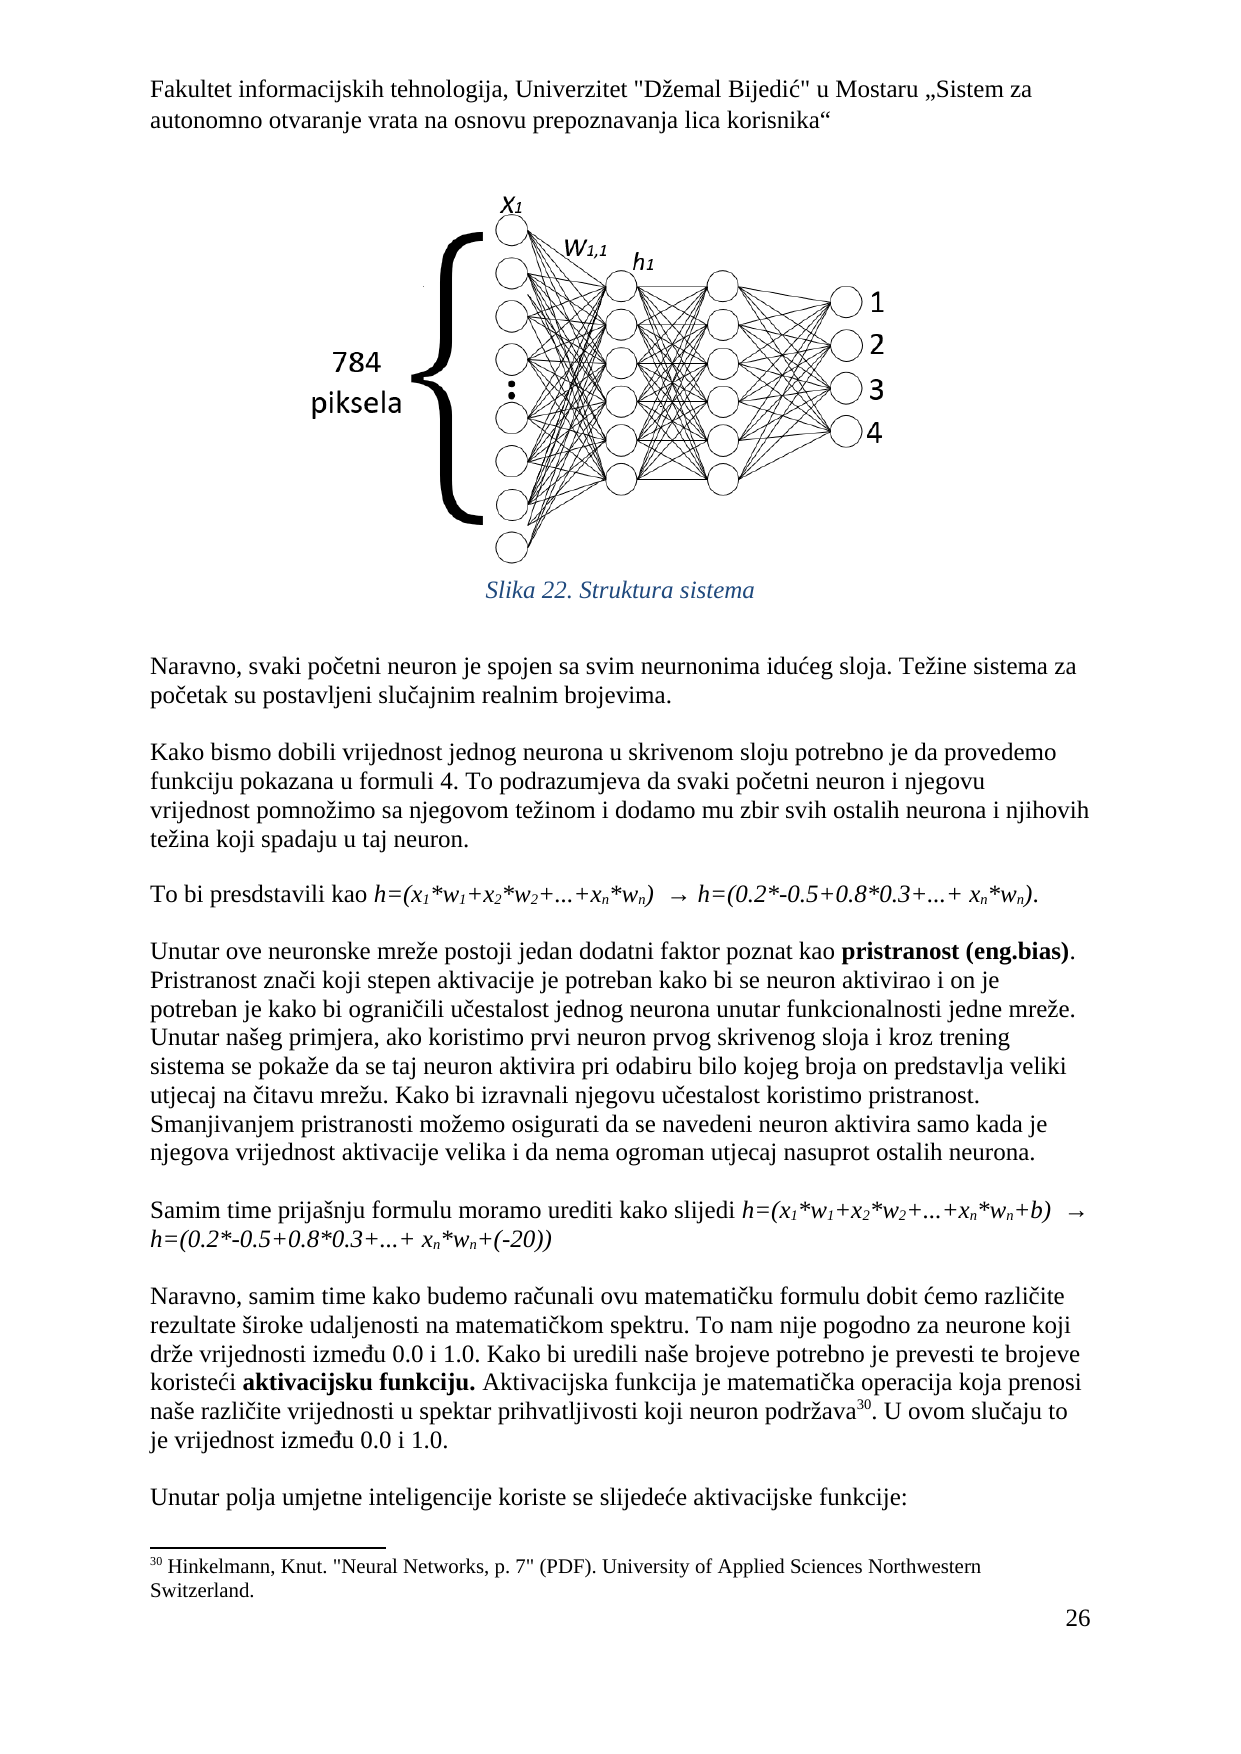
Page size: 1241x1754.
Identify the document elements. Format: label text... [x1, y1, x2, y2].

text Naravno, samim time kako budemo računali ovu matematičku formulu dobit ćemo različite rezultate široke udaljenosti na matematičkom spektru. To nam nije pogodno za neurone koji drže vrijednosti između 0.0 i 1.0. Kako bi uredili naše brojeve potrebno je prevesti te brojeve koristeći aktivacijsku funkciju. Aktivacijska funkcija je matematička operacija koja prenosi naše različite vrijednosti u spektar prihvatljivosti koji neuron podržava. U ovom slučaju to je vrijednost između 0.0 i 1.0. [150, 1281, 1090, 1454]
text To bi presdstavili kao h=(x1*w1+x2*w2+...+xn*wn) → h=(0.2*-0.5+0.8*0.3+...+ xn*wn). [150, 879, 1090, 907]
text Slika 22. Struktura sistema [150, 575, 1090, 604]
text Unutar polja umjetne inteligencije koriste se slijedeće aktivacijske funkcije: [150, 1482, 1090, 1511]
text Kako bismo dobili vrijednost jednog neurona u skrivenom sloju potrebno je da provedemo funkciju pokazana u formuli 4. To podrazumjeva da svaki početni neuron i njegovu vrijednost pomnožimo sa njegovom težinom i dodamo mu zbir svih ostalih neurona i njihovih težina koji spadaju u taj neuron. [150, 737, 1090, 852]
text Unutar ove neuronske mreže postoji jedan dodatni faktor poznat kao pristranost (eng.bias). Pristranost znači koji stepen aktivacije je potreban kako bi se neuron aktivirao i on je potreban je kako bi ograničili učestalost jednog neurona unutar funkcionalnosti jedne mreže. Unutar našeg primjera, ako koristimo prvi neuron prvog skrivenog sloja i kroz trening sistema se pokaže da se taj neuron aktivira pri odabiru bilo kojeg broja on predstavlja veliki utjecaj na čitavu mrežu. Kako bi izravnali njegovu učestalost koristimo pristranost. Smanjivanjem pristranosti možemo osigurati da se navedeni neuron aktivira samo kada je njegova vrijednost aktivacije velika i da nema ogroman utjecaj nasuprot ostalih neurona. [150, 936, 1090, 1166]
text Samim time prijašnju formulu moramo urediti kako slijedi h=(x1*w1+x2*w2+...+xn*wn+b) → h=(0.2*-0.5+0.8*0.3+...+ xn*wn+(-20)) [150, 1166, 1090, 1252]
picture [284, 150, 957, 576]
text Naravno, svaki početni neuron je spojen sa svim neurnonima idućeg sloja. Težine sistema za početak su postavljeni slučajnim realnim brojevima. [150, 651, 1090, 709]
